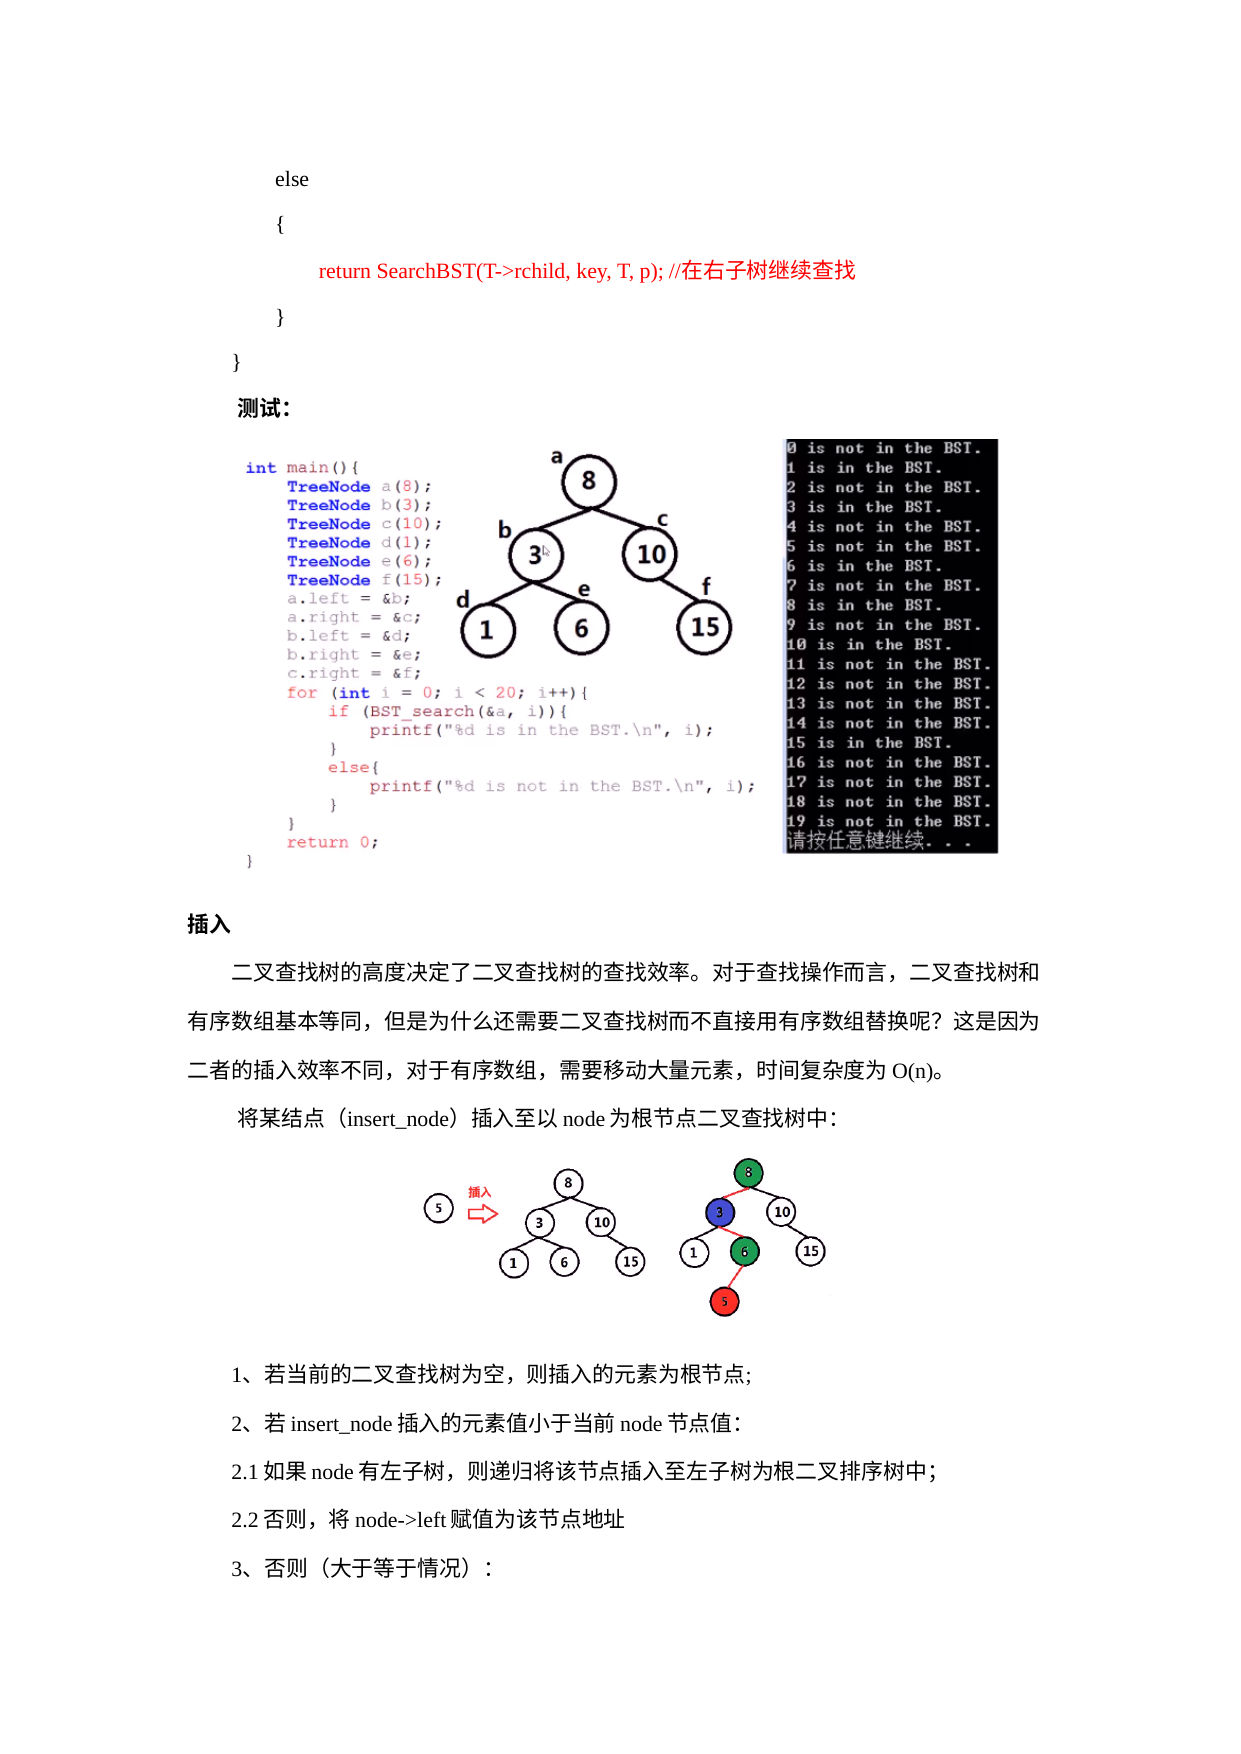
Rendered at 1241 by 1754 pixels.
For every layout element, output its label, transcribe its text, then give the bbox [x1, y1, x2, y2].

text 将某结点（insert_node）插入至以node为根节点二叉查找树中： [187, 1101, 1053, 1133]
text 2.2否则，将node->left赋值为该节点地址 [187, 1502, 1053, 1534]
text 二叉查找树的高度决定了二叉查找树的查找效率。对于查找操作而言，二叉查找树和有序数组基本等同，但是为什么还需要二叉查找树而不直接用有序数组替换呢？这是因为二者的插入效率不同，对于有序数组，需要移动大量元素，时间复杂度为O(n)。 [187, 955, 1053, 1085]
picture [409, 1149, 831, 1322]
text 测试： [187, 391, 1053, 423]
text return SearchBST(T->rchild, key, T, p); //在右子树继续查找 [231, 252, 1053, 285]
subtitle 插入 [187, 907, 1053, 939]
text 2.1如果node有左子树，则递归将该节点插入至左子树为根二叉排序树中； [187, 1453, 1053, 1486]
text } [231, 301, 1053, 333]
text else [231, 162, 1053, 194]
text } [231, 346, 1053, 378]
text 1、若当前的二叉查找树为空，则插入的元素为根节点; [187, 1357, 1053, 1389]
picture [229, 439, 1011, 874]
text { [231, 207, 1053, 239]
text 3、否则（大于等于情况）： [187, 1550, 1053, 1583]
text 2、若insert_node插入的元素值小于当前node节点值： [187, 1405, 1053, 1438]
